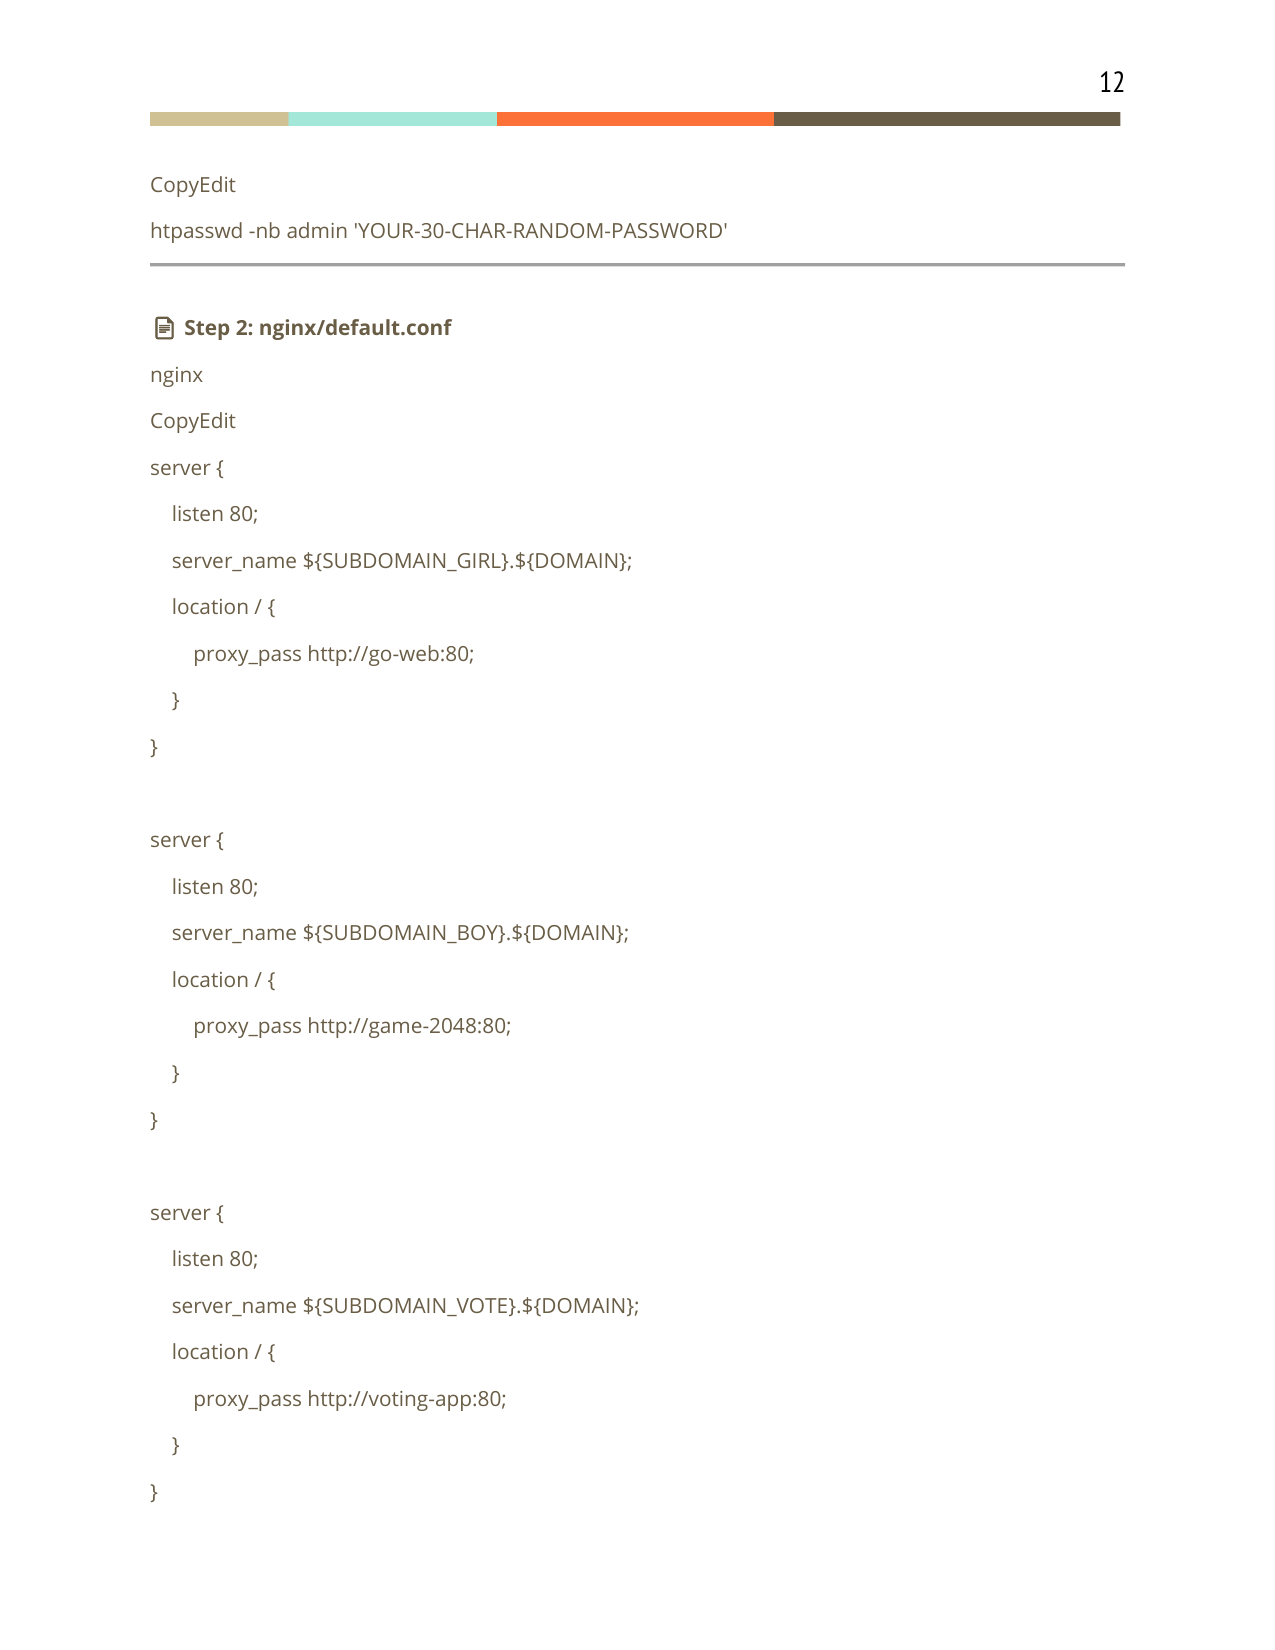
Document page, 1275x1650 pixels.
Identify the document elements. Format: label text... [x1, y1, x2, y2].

text server { [150, 1198, 1125, 1226]
text CopyEdit [150, 406, 1125, 435]
text listen 80; [150, 1244, 1125, 1273]
text listen 80; [150, 499, 1125, 528]
text } [150, 686, 1125, 714]
text } [150, 1477, 1125, 1506]
text proxy_pass http://game-2048:80; [150, 1012, 1125, 1040]
text proxy_pass http://go-web:80; [150, 639, 1125, 667]
text 📄 Step 2: nginx/default.conf [150, 313, 1125, 342]
text } [150, 1058, 1125, 1087]
text htpasswd -nb admin 'YOUR-30-CHAR-RANDOM-PASSWORD' [150, 217, 1125, 245]
text server { [150, 453, 1125, 481]
text server_name ${SUBDOMAIN_VOTE}.${DOMAIN}; [150, 1291, 1125, 1319]
text nginx [150, 360, 1125, 388]
text } [150, 732, 1125, 761]
text server_name ${SUBDOMAIN_GIRL}.${DOMAIN}; [150, 546, 1125, 574]
text location / { [150, 1337, 1125, 1366]
text server { [150, 825, 1125, 854]
text location / { [150, 592, 1125, 621]
text proxy_pass http://voting-app:80; [150, 1384, 1125, 1412]
text location / { [150, 965, 1125, 993]
picture [150, 112, 1121, 126]
text CopyEdit [150, 170, 1125, 198]
text listen 80; [150, 872, 1125, 900]
text server_name ${SUBDOMAIN_BOY}.${DOMAIN}; [150, 918, 1125, 947]
text } [150, 1105, 1125, 1133]
text } [150, 1431, 1125, 1459]
